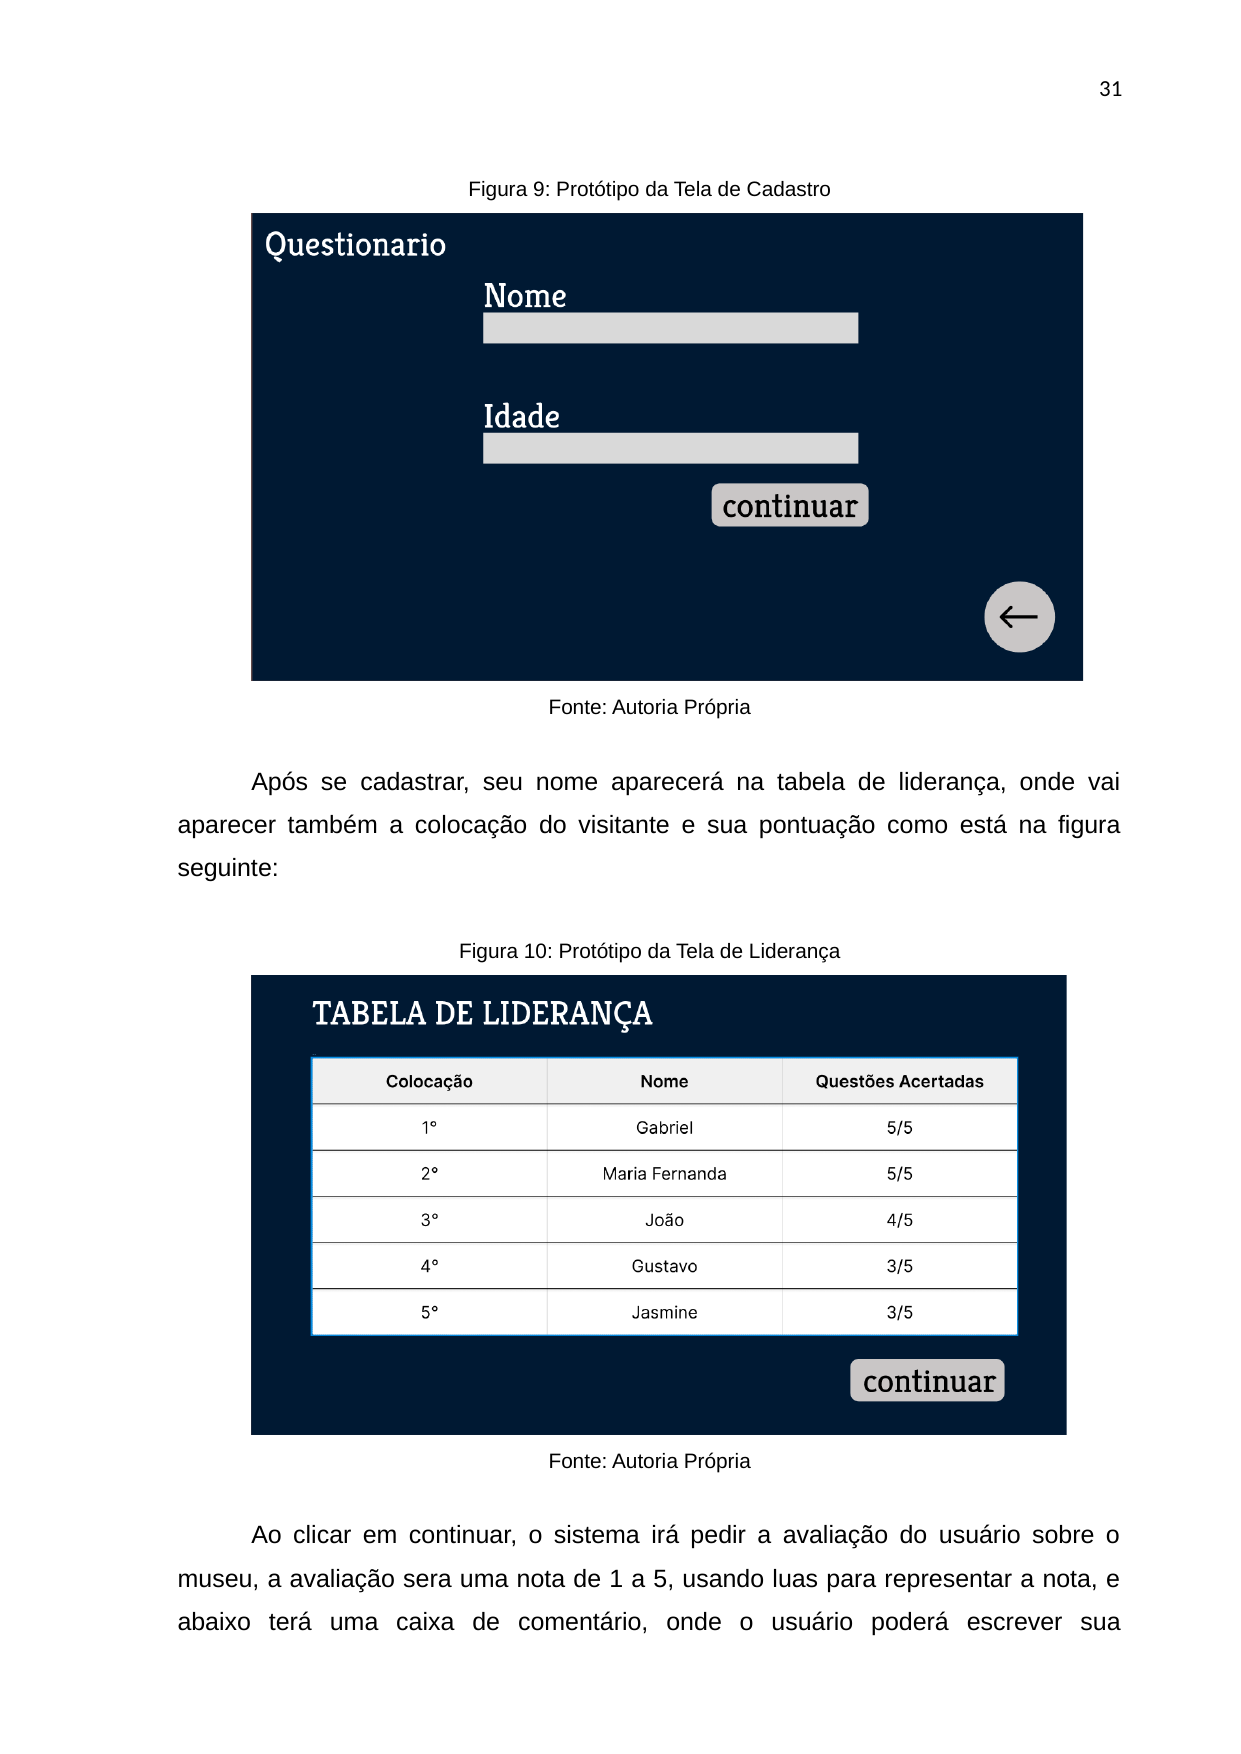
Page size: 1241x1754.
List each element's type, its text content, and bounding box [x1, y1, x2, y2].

picture [251, 213, 1084, 681]
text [177, 1520, 1122, 1635]
text Fonte: Autoria Própria [177, 1448, 1122, 1472]
text Fonte: Autoria Própria [177, 695, 1122, 719]
text Após se cadastrar, seu nome aparecerá na tabela de liderança, onde vai aparecer também a colocação do visitante e sua pontuação como está na figura seguinte: [177, 767, 1122, 882]
picture [251, 975, 1067, 1435]
